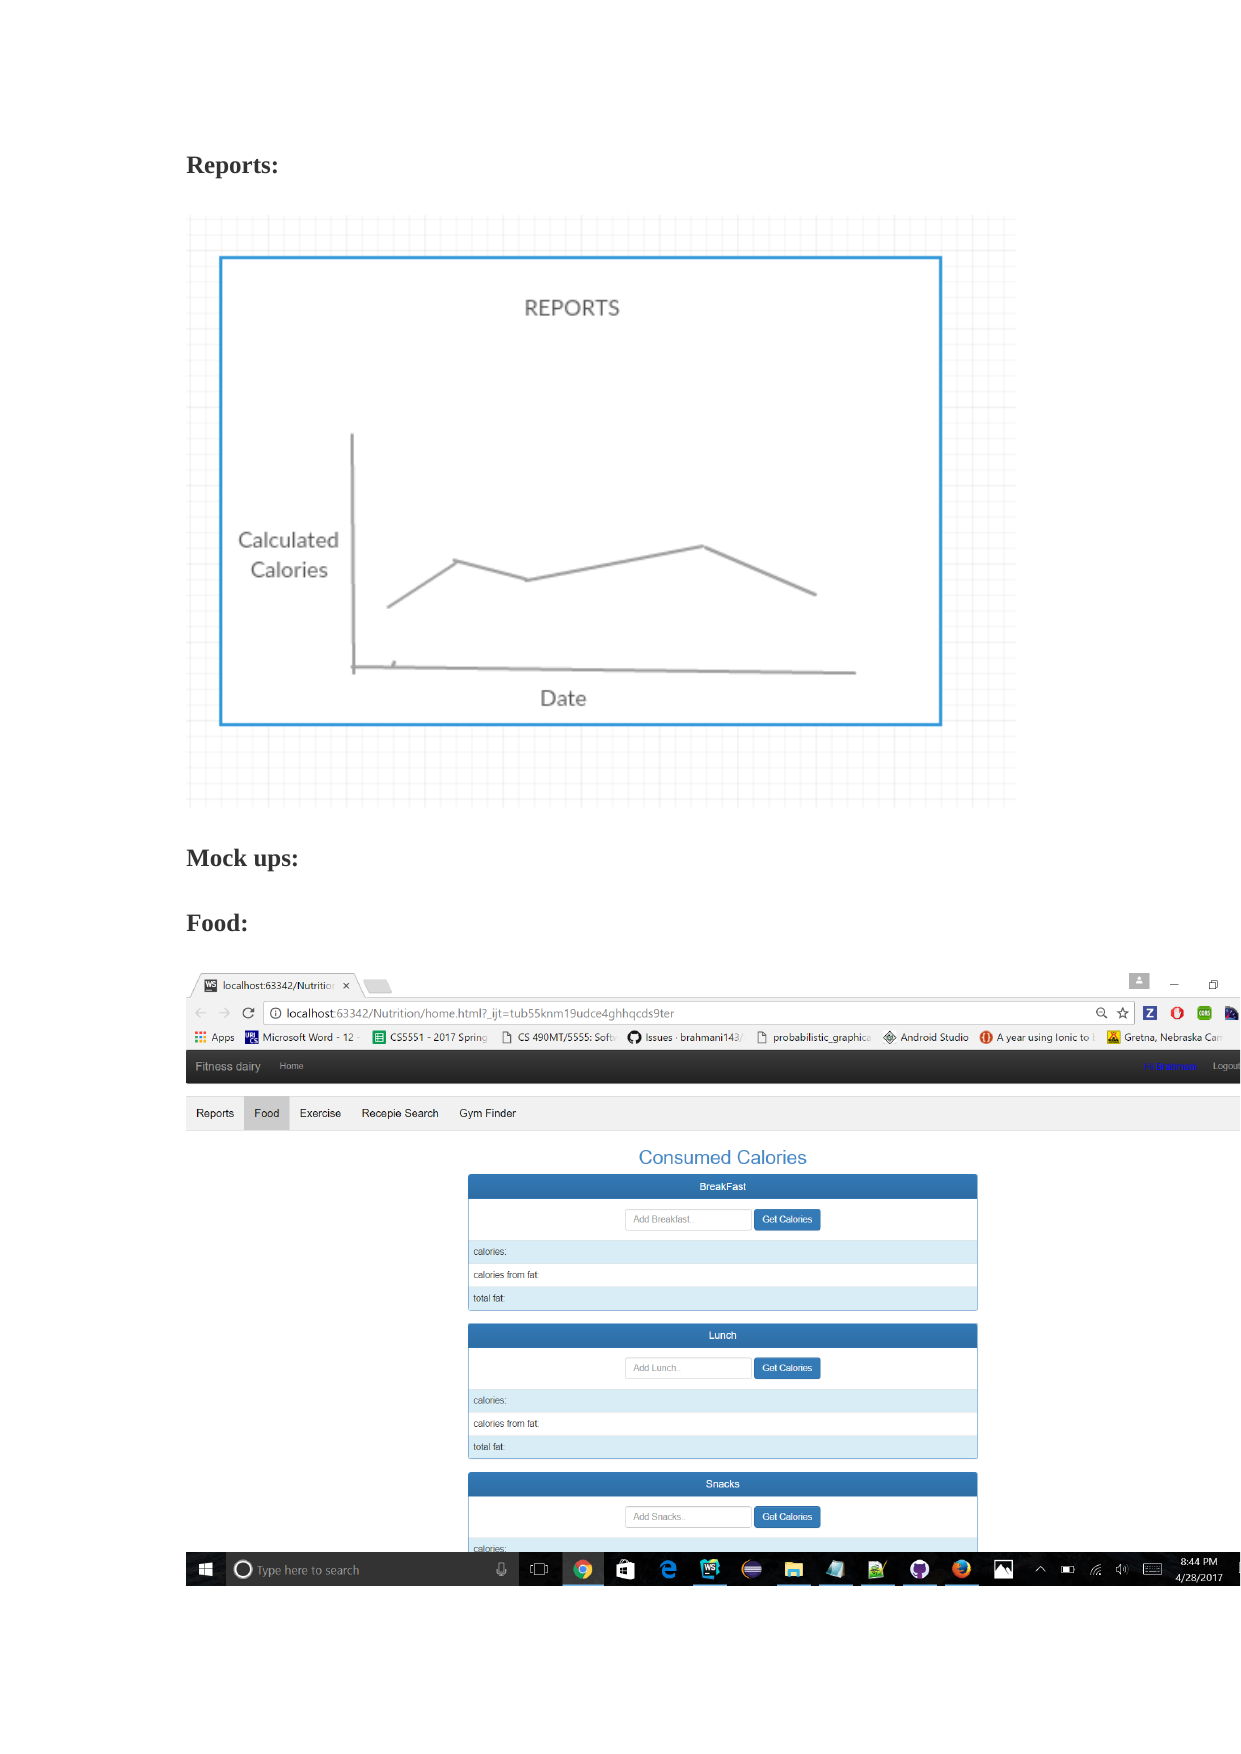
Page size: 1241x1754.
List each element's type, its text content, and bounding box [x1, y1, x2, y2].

text Reports: [186, 150, 1176, 179]
picture [186, 973, 1241, 1586]
text Food: [186, 908, 1176, 937]
text Mock ups: [186, 843, 1176, 872]
picture [186, 215, 1016, 808]
